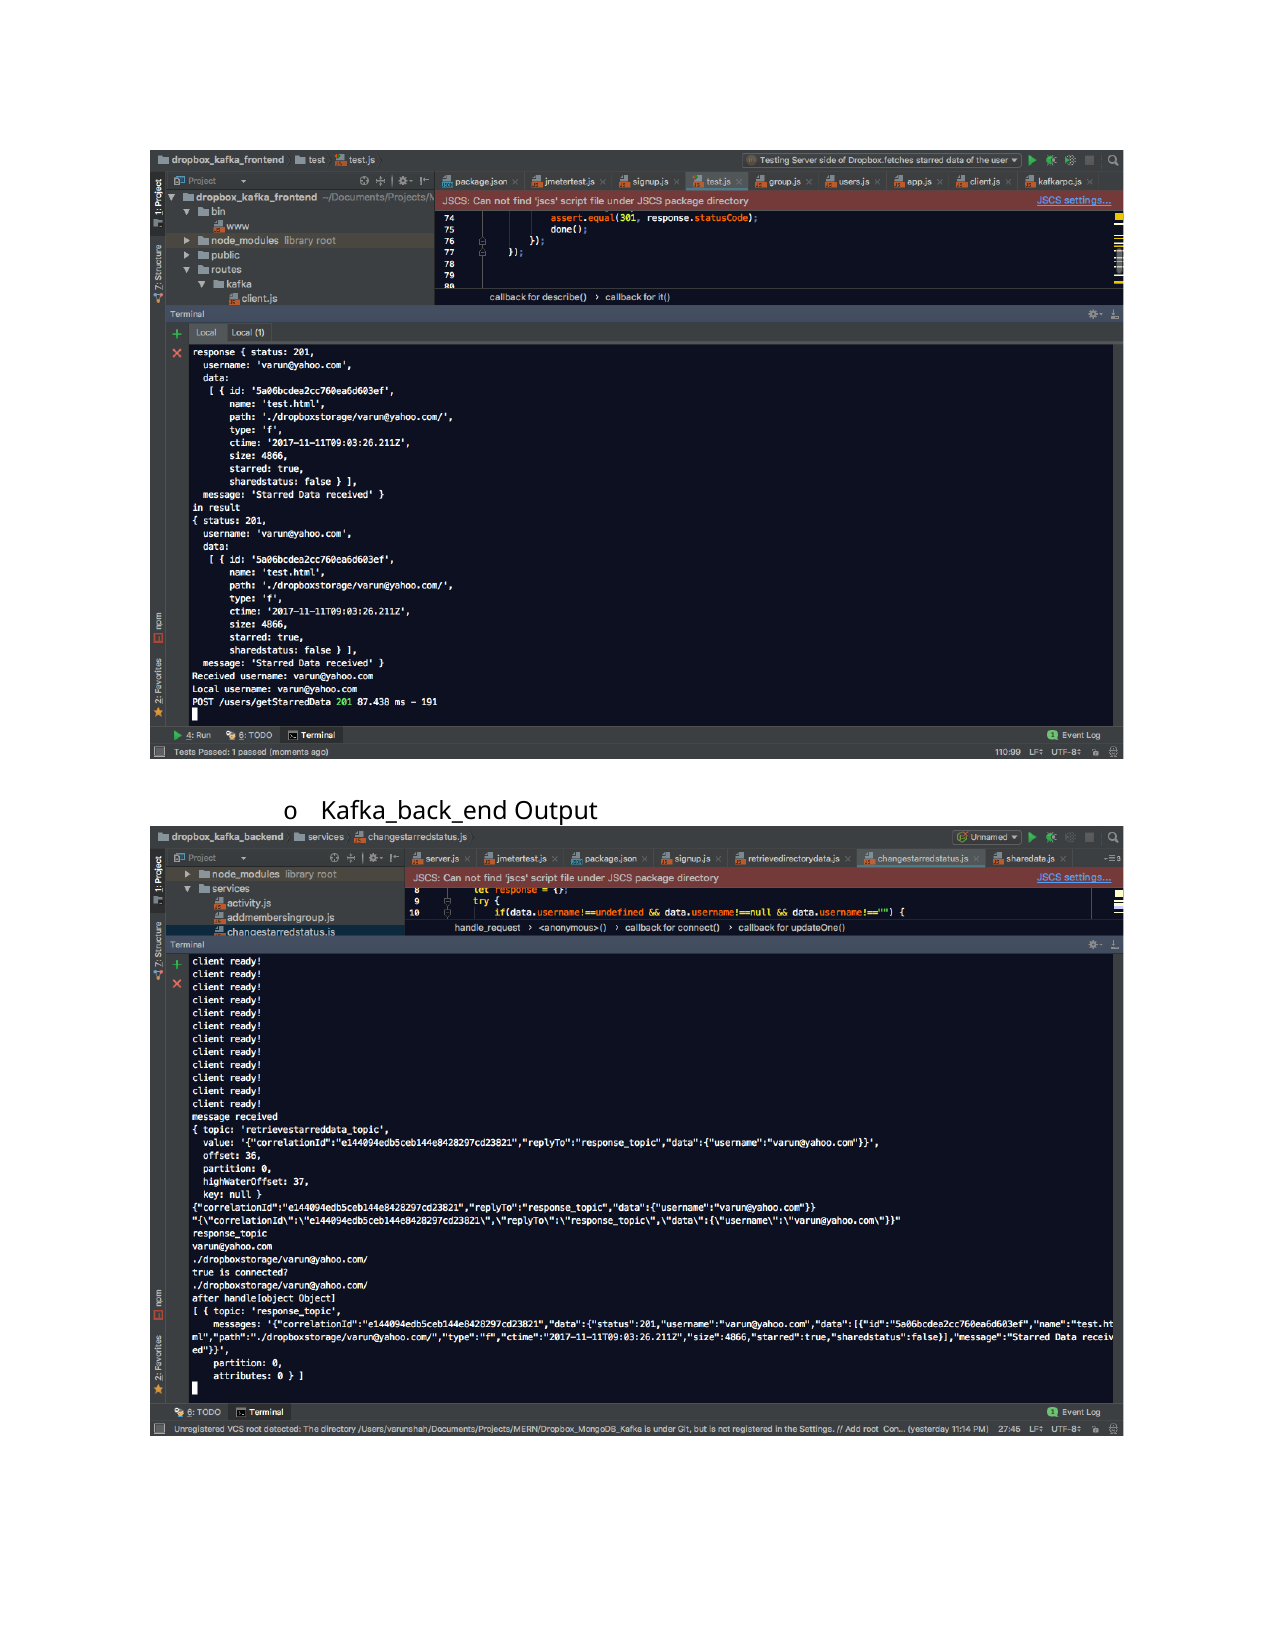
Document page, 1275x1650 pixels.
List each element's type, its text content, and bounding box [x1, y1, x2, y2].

picture [150, 826, 1124, 1436]
picture [150, 150, 1124, 759]
list Kafka_back_end Output [283, 793, 1125, 827]
